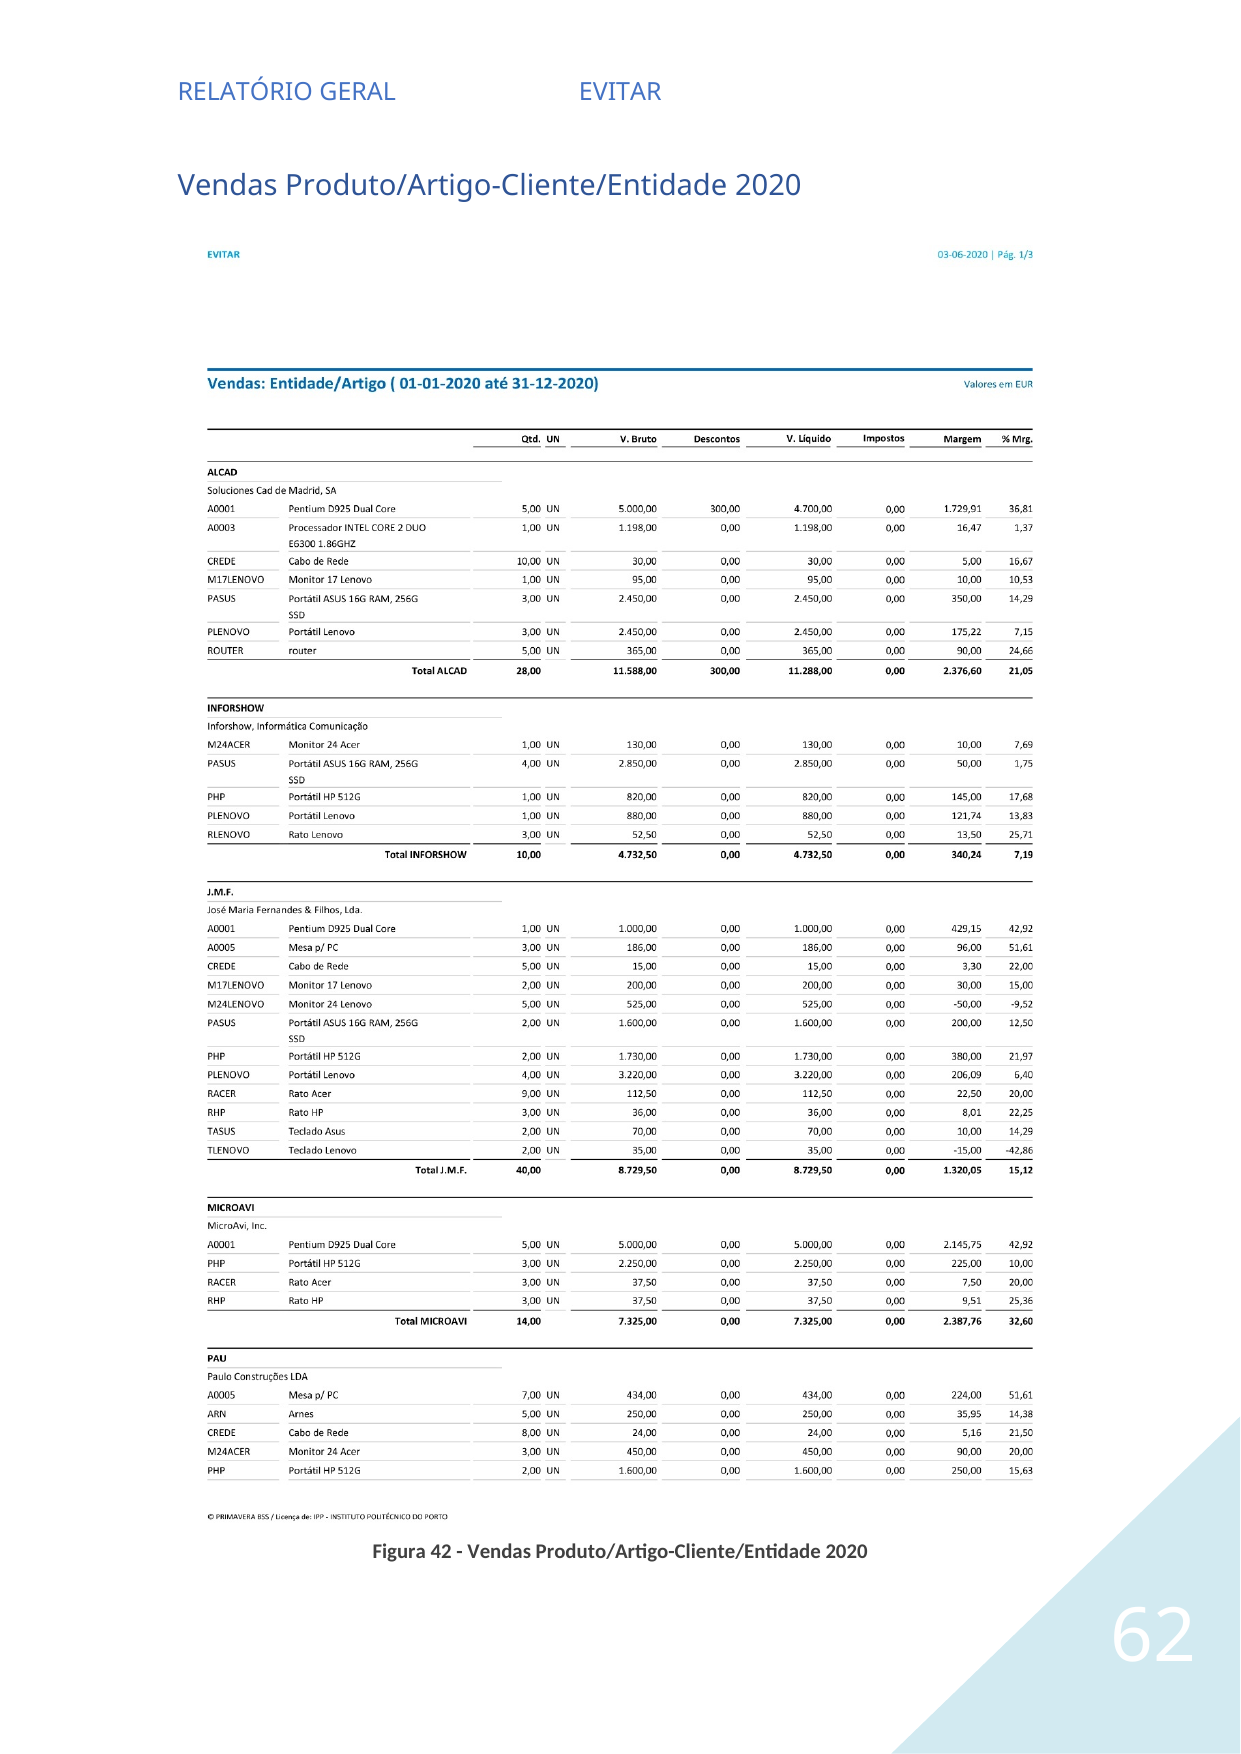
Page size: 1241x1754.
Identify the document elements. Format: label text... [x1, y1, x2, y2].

picture [207, 245, 1033, 1523]
text Figura 42 - Vendas Produto/Artigo-Cliente/Entidade 2020 [177, 1538, 1063, 1563]
subtitle Vendas Produto/Artigo-Cliente/Entidade 2020 [177, 164, 1063, 204]
